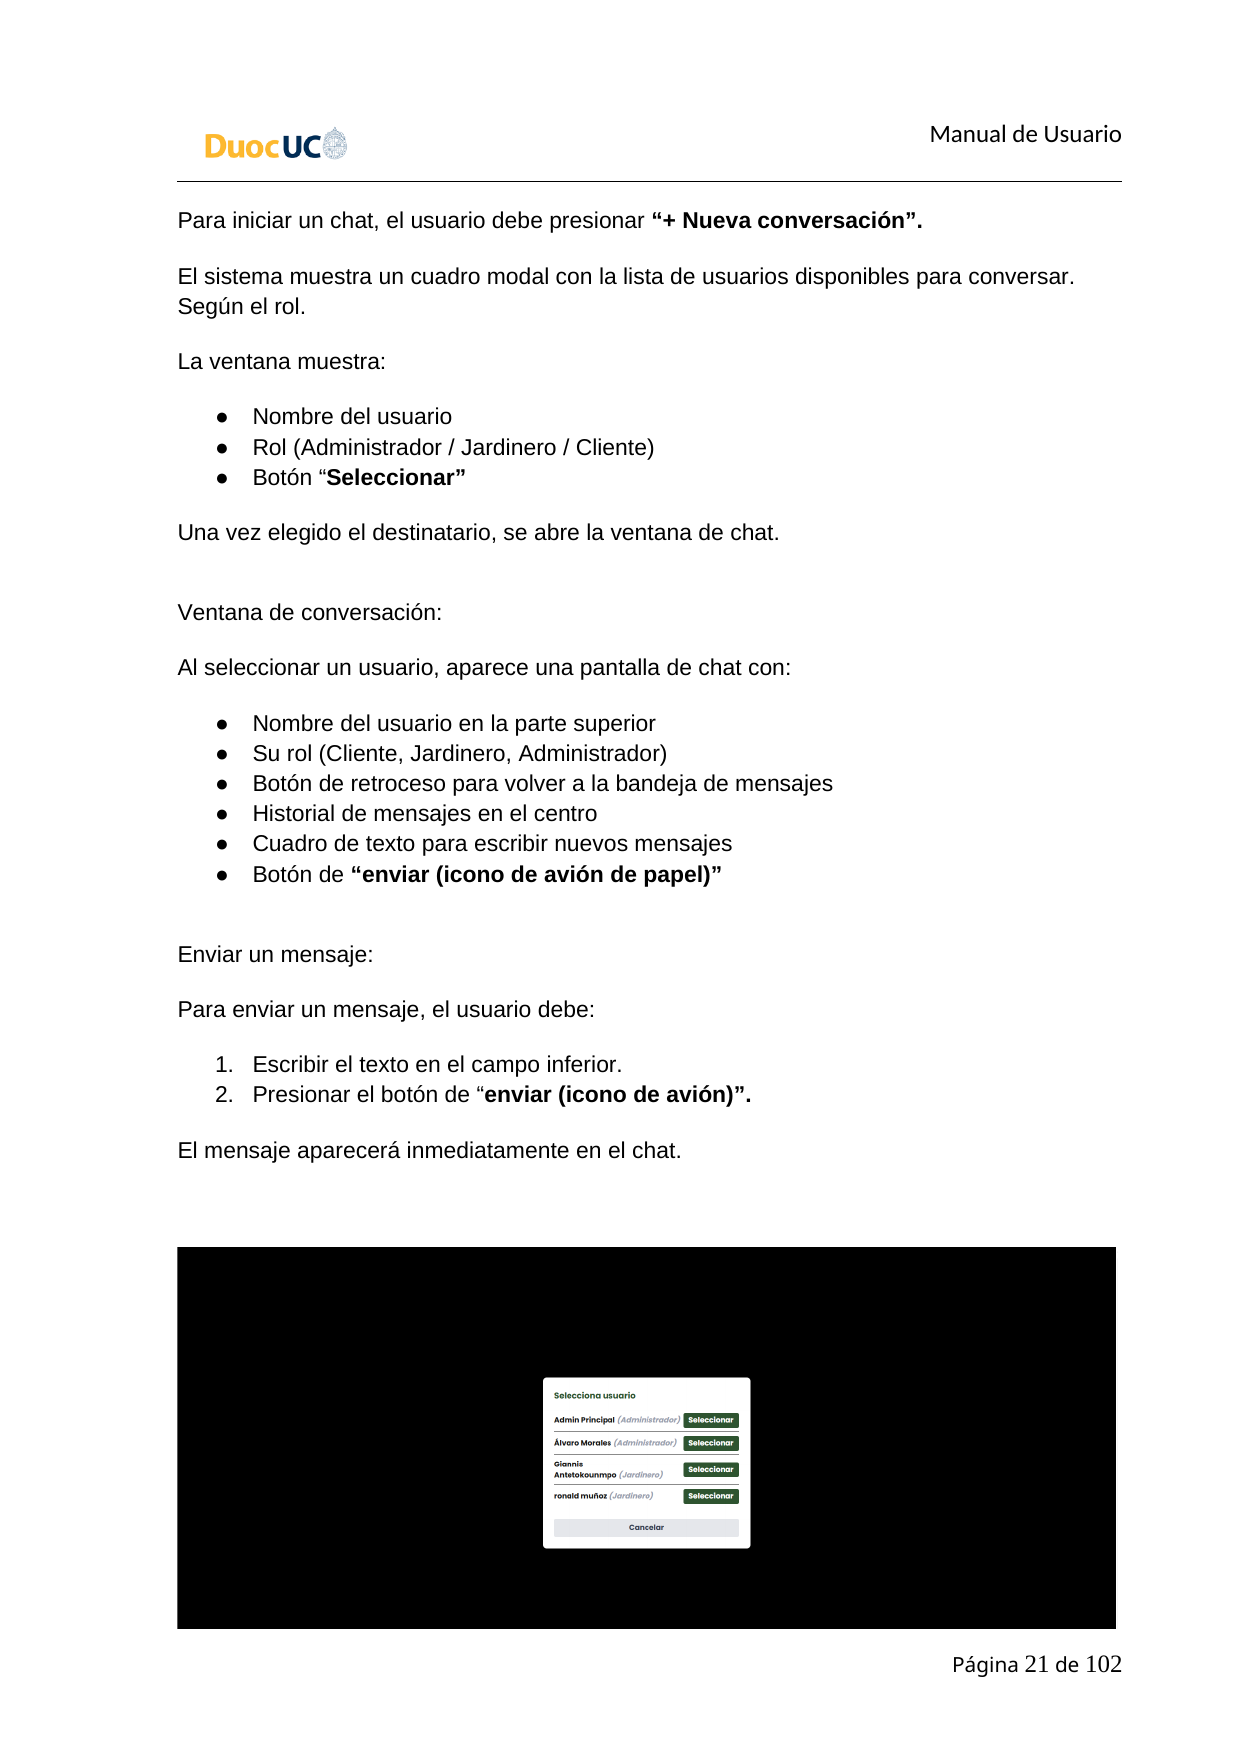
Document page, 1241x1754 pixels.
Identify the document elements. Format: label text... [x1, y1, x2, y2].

list Su rol (Cliente, Jardinero, Administrador) [215, 740, 1122, 766]
list Presionar el botón de “enviar (icono de avión)”. [215, 1081, 1122, 1108]
list Cuadro de texto para escribir nuevos mensajes [215, 830, 1122, 857]
picture [177, 1247, 1118, 1629]
text Para iniciar un chat, el usuario debe presionar “+ Nueva conversación”. [177, 207, 1122, 234]
list Historial de mensajes en el centro [215, 800, 1122, 827]
list Rol (Administrador / Jardinero / Cliente) [215, 433, 1122, 460]
list Nombre del usuario en la parte superior [215, 709, 1122, 736]
text El mensaje aparecerá inmediatamente en el chat. [177, 1137, 1122, 1163]
text Una vez elegido el destinatario, se abre la ventana de chat. [177, 519, 1122, 545]
list Botón de retroceso para volver a la bandeja de mensajes [215, 770, 1122, 796]
text Para enviar un mensaje, el usuario debe: [177, 996, 1122, 1022]
list Botón de “enviar (icono de avión de papel)” [215, 861, 1122, 887]
list Nombre del usuario [215, 403, 1122, 430]
list Botón “Seleccionar” [215, 464, 1122, 490]
list Escribir el texto en el campo inferior. [215, 1051, 1122, 1078]
text Al seleccionar un usuario, aparece una pantalla de chat con: [177, 654, 1122, 681]
picture [198, 123, 352, 162]
text La ventana muestra: [177, 348, 1122, 374]
text Enviar un mensaje: [177, 941, 1122, 967]
text El sistema muestra un cuadro modal con la lista de usuarios disponibles para conversar. Según el rol. [177, 263, 1122, 319]
text Ventana de conversación: [177, 599, 1122, 626]
